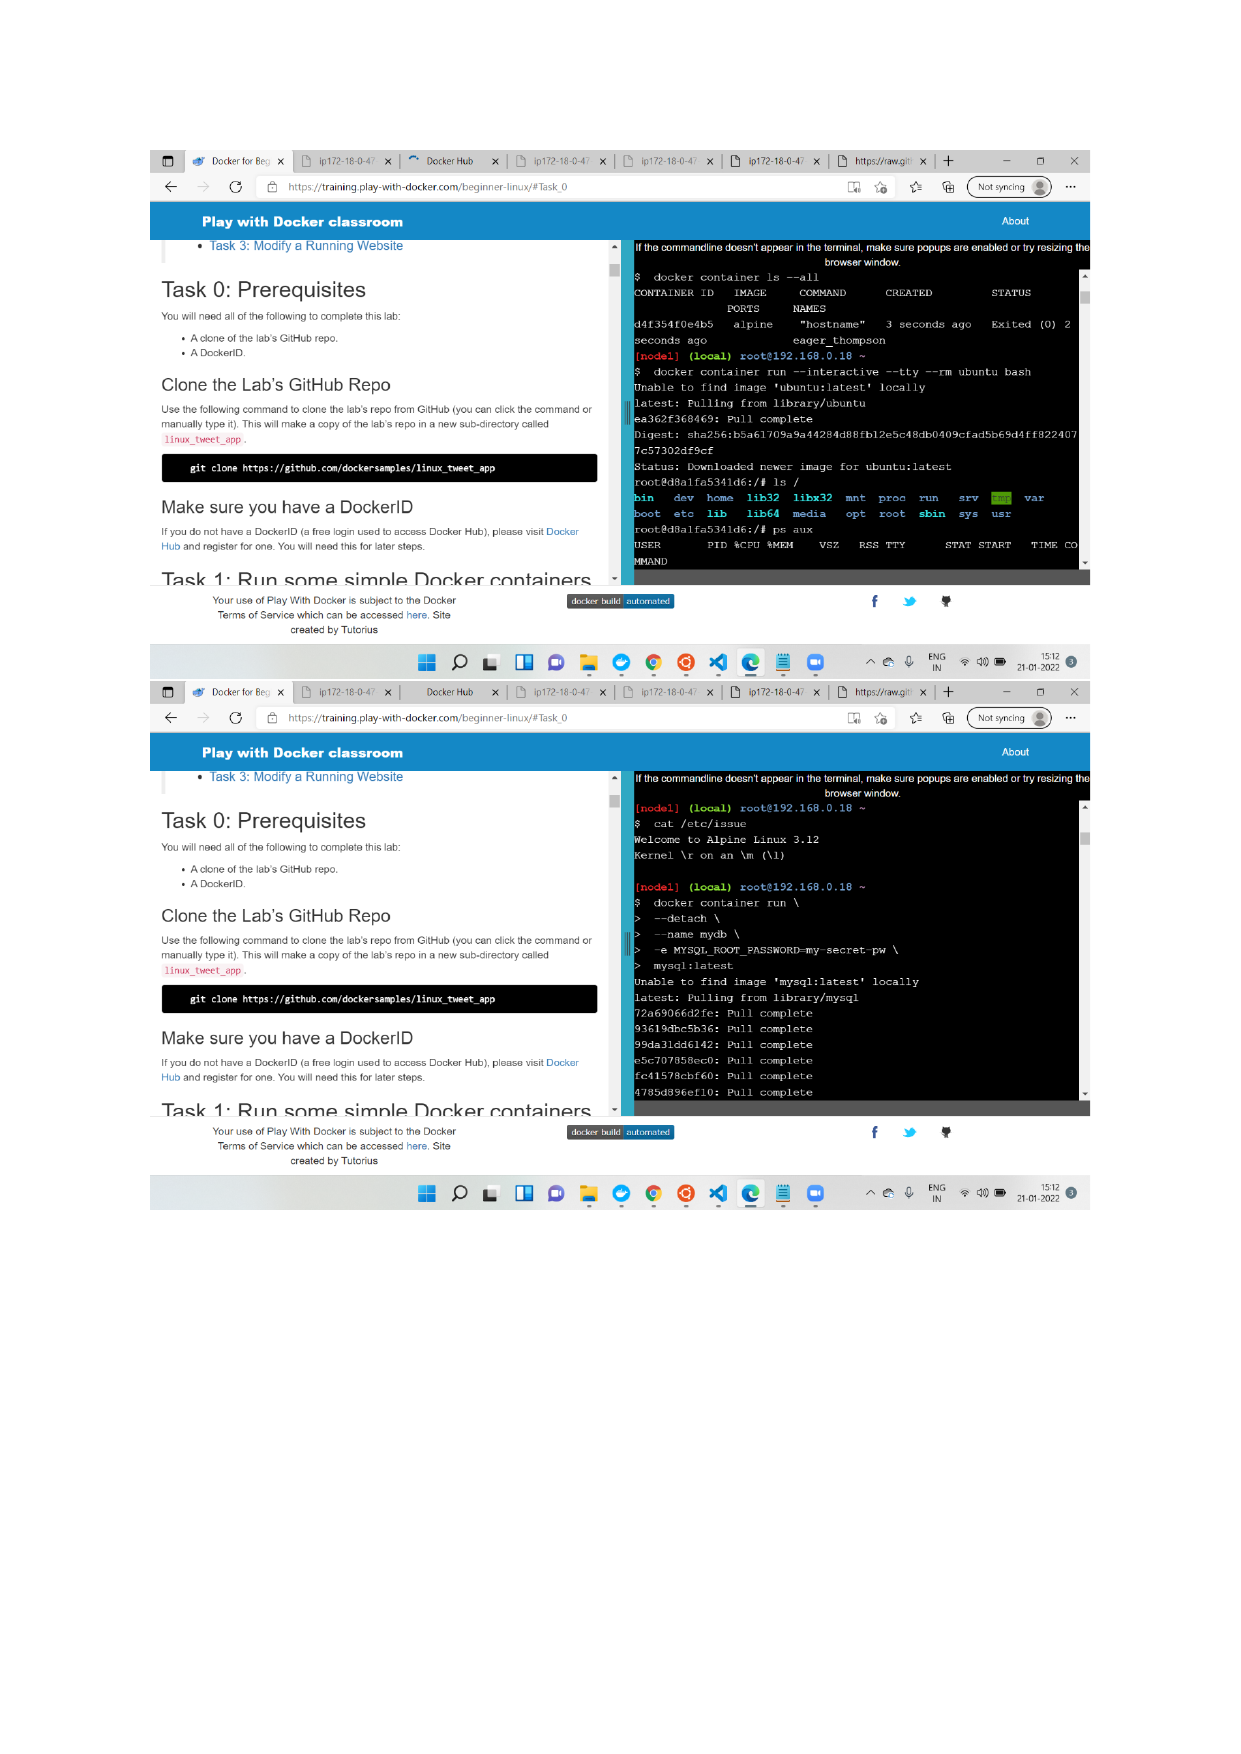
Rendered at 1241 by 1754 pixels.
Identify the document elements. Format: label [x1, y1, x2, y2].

picture [150, 150, 1091, 679]
picture [150, 681, 1091, 1210]
